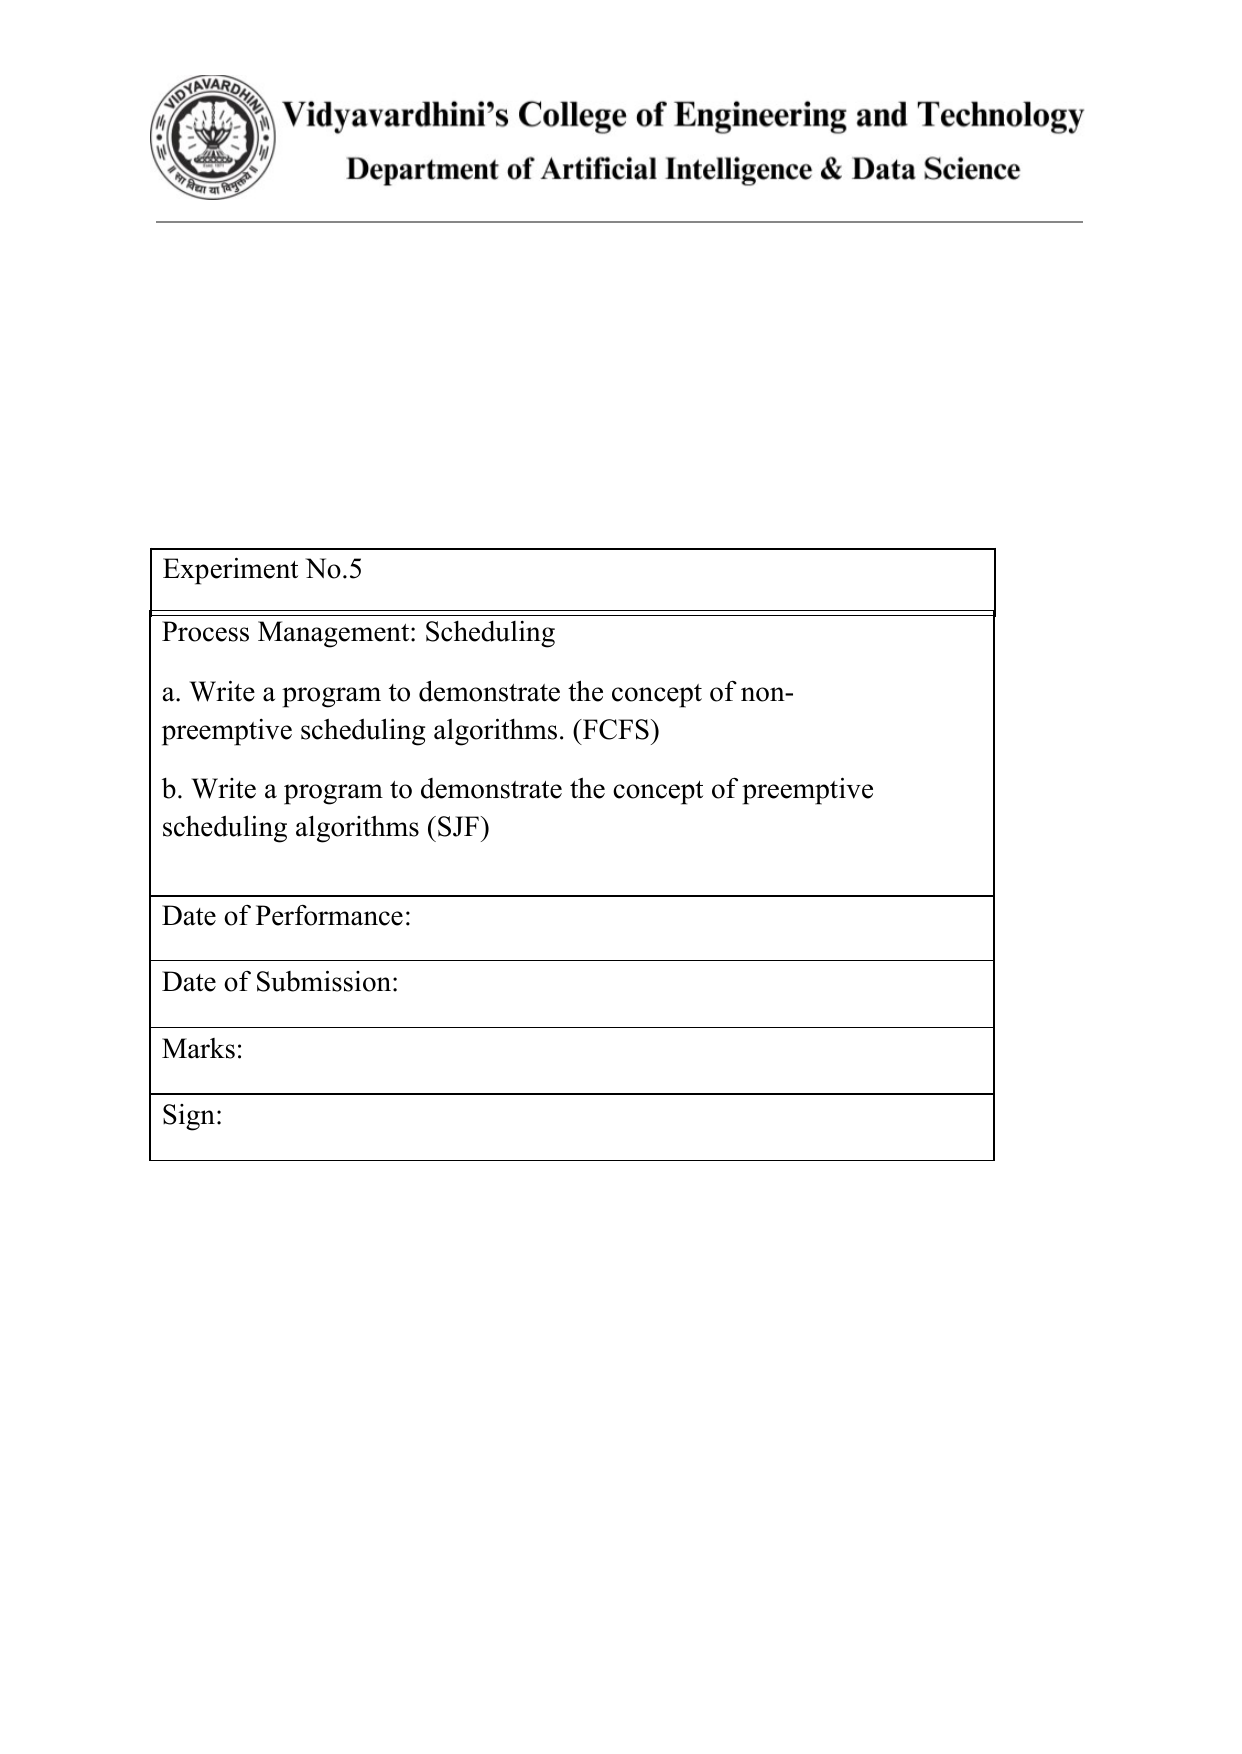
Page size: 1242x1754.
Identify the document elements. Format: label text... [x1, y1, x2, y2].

picture [150, 75, 1091, 200]
table_cell Marks: [151, 1028, 993, 1093]
text Experiment No.5 [162, 551, 1155, 584]
table_cell Date of Performance: [151, 897, 993, 960]
table_cell Sign: [151, 1095, 993, 1160]
table_header Process Management: Scheduling a. Write a program to demonstrate the concept of non-preemptive scheduling algorithms. (FCFS) b. Write a program to demonstrate the concept of preemptive scheduling algorithms (SJF) [151, 611, 993, 895]
table_cell Date of Submission: [151, 961, 993, 1026]
